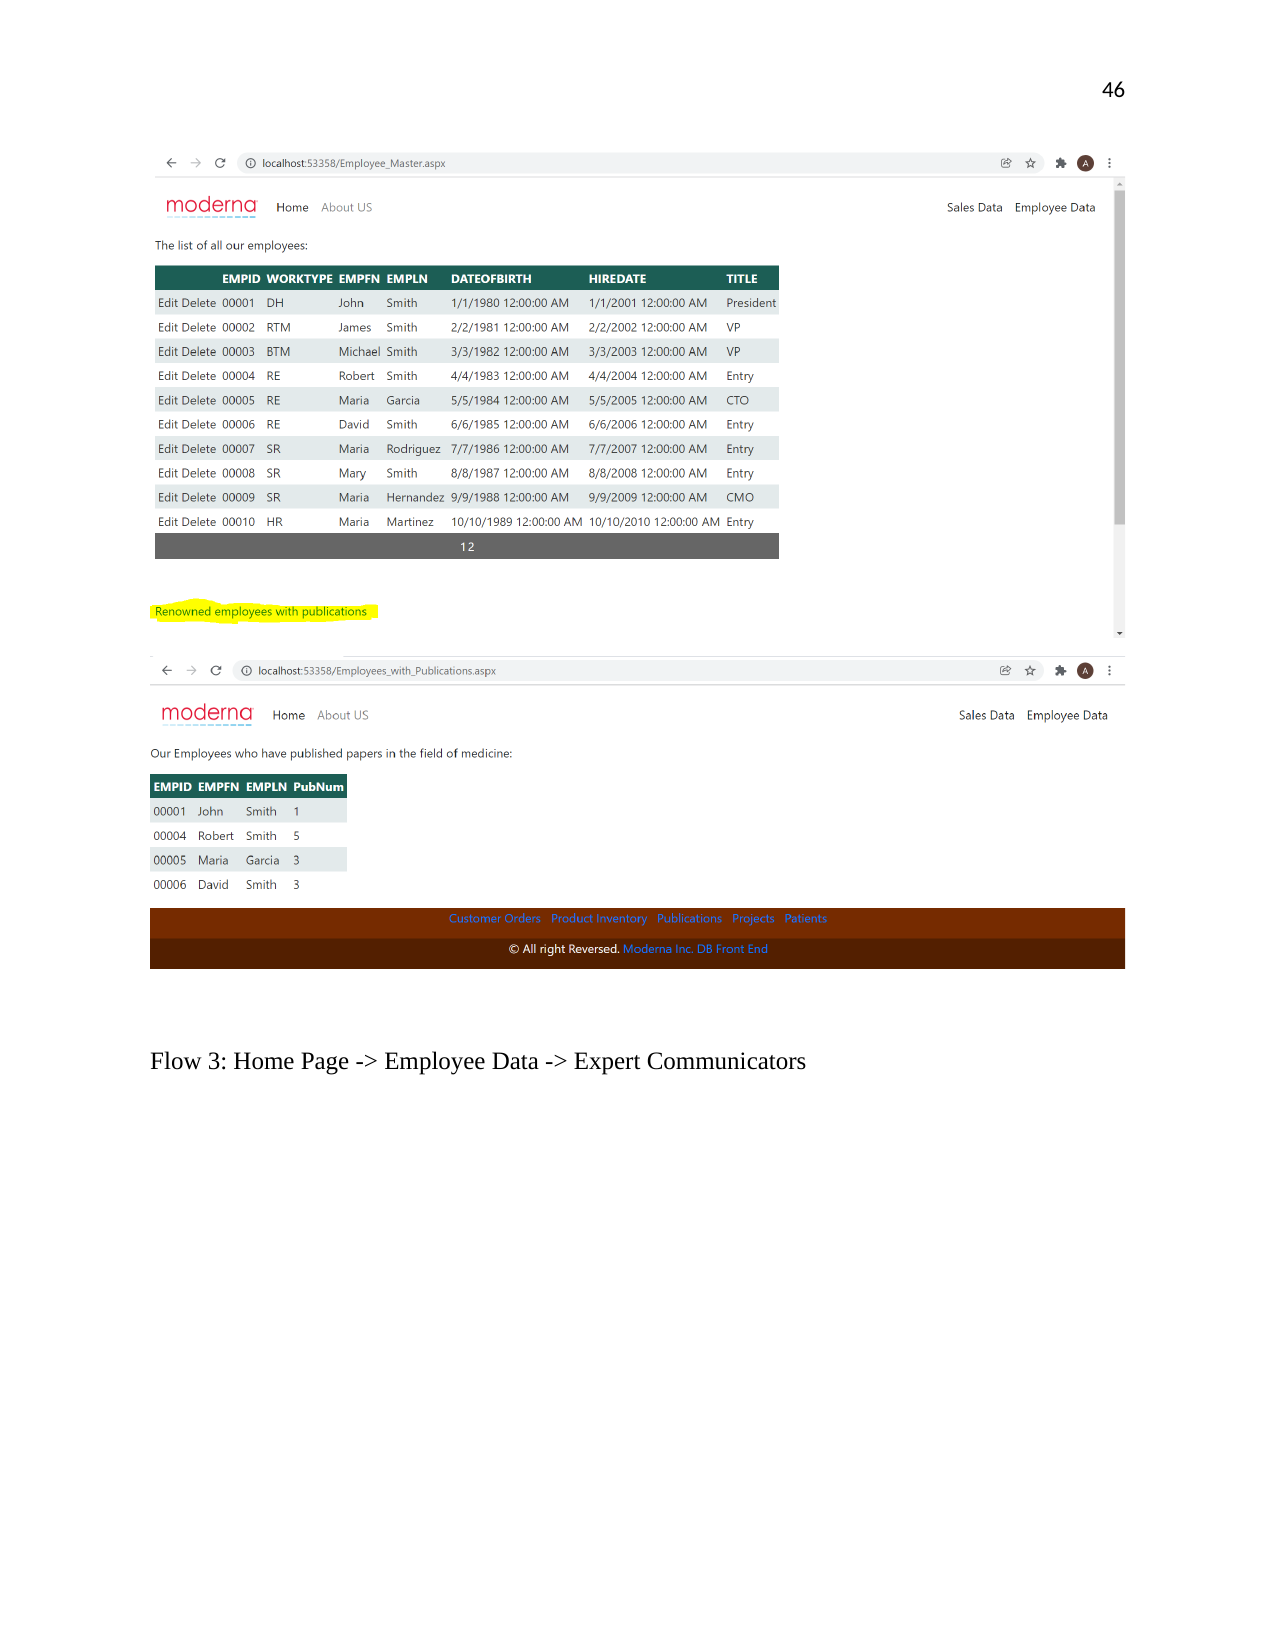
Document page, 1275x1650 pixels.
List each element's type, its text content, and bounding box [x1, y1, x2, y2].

text Flow 3: Home Page -> Employee Data -> Expert Communicators [150, 1046, 1125, 1075]
picture [150, 150, 1125, 638]
picture [150, 656, 1125, 1028]
